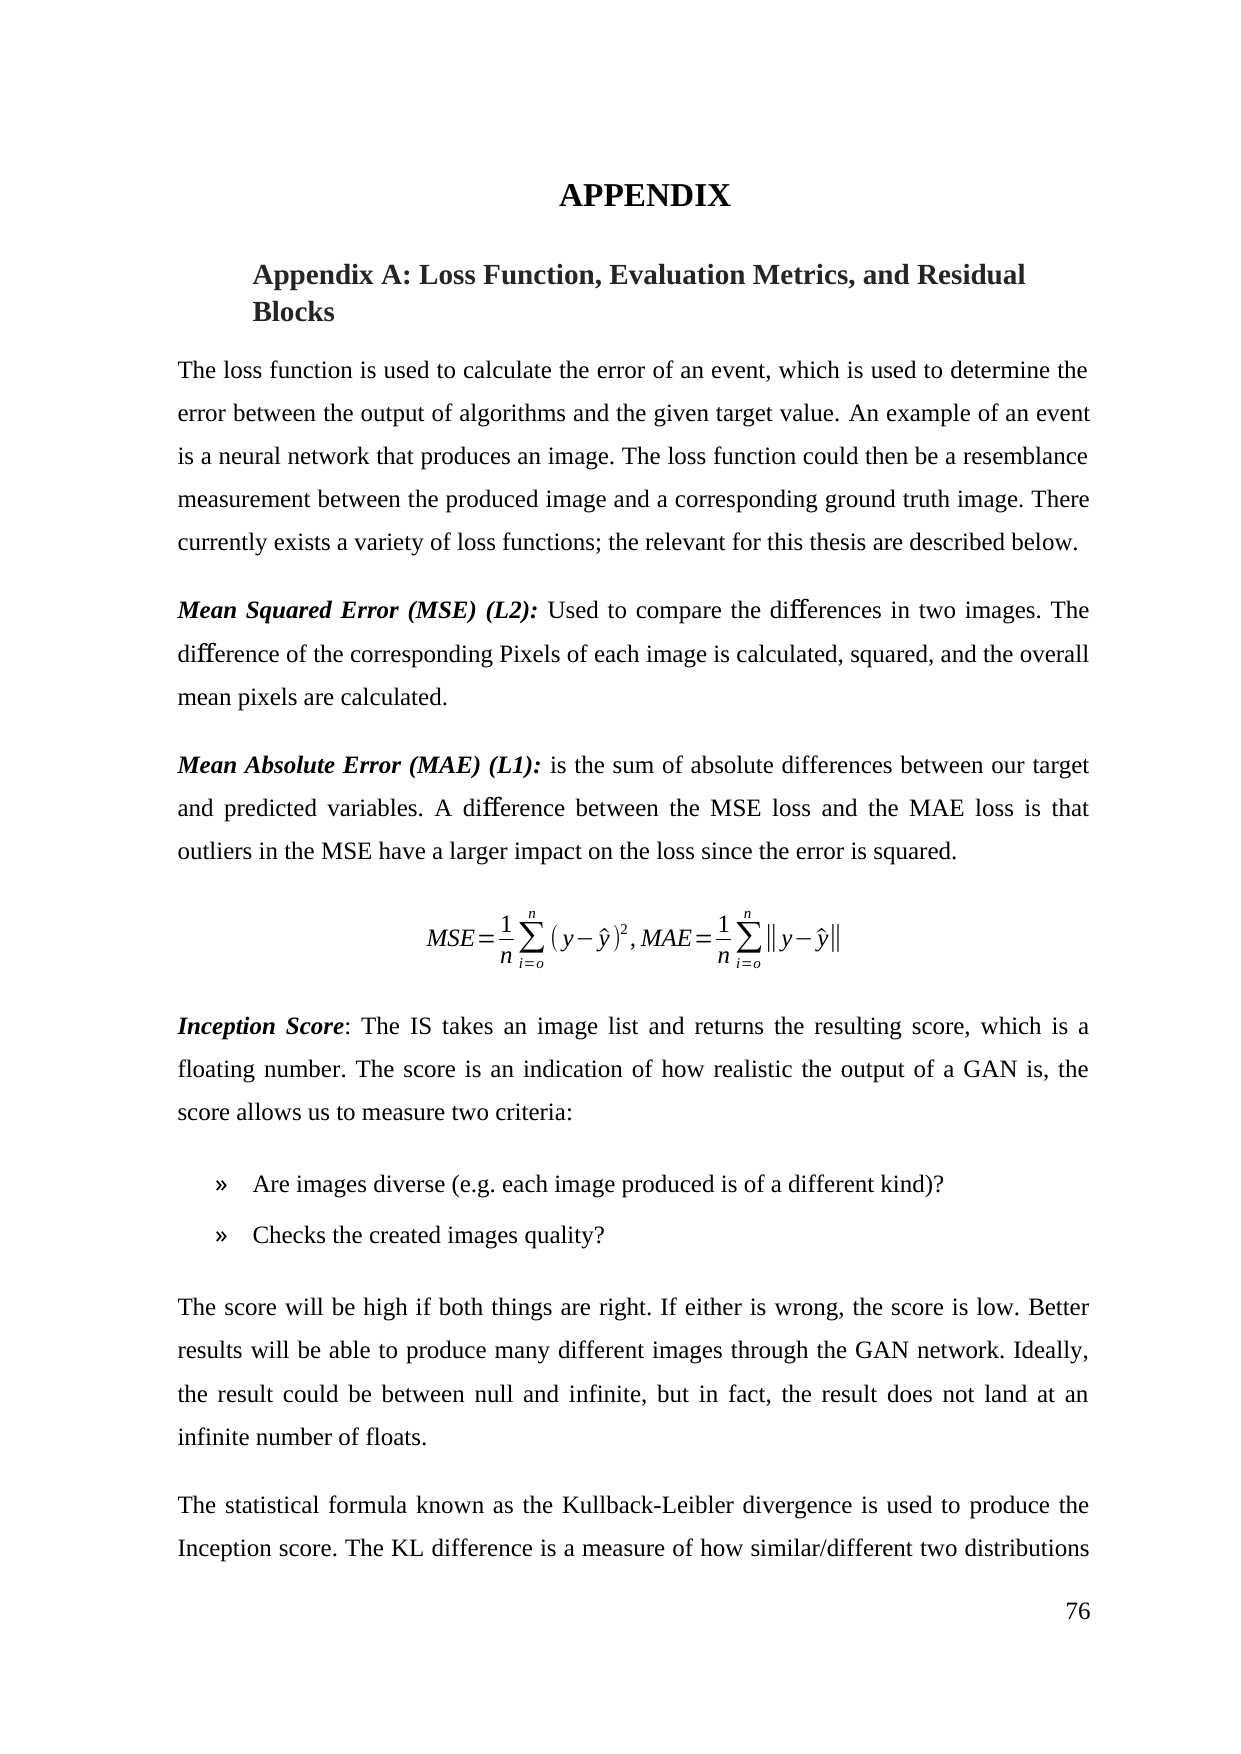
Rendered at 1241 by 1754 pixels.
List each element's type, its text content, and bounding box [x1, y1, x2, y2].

subtitle Appendix [177, 175, 1113, 213]
text Inception Score: The IS takes an image list and returns the resulting score, which is a floating number. The score is an indication of how realistic the output of a GAN is, the score allows us to measure two criteria: [177, 1011, 1090, 1126]
text The loss function is used to calculate the error of an event, which is used to determine the error between the output of algorithms and the given target value. An example of an event is a neural network that produces an image. The loss function could then be a resemblance measurement between the produced image and a corresponding ground truth image. There currently exists a variety of loss functions; the relevant for this thesis are described below. [177, 355, 1090, 556]
subtitle Appendix A: Loss Function, Evaluation Metrics, and Residual Blocks [252, 257, 1090, 327]
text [177, 1490, 1090, 1562]
text The score will be high if both things are right. If either is wrong, the score is low. Better results will be able to produce many different images through the GAN network. Ideally, the result could be between null and infinite, but in fact, the result does not land at an infinite number of floats. [177, 1292, 1090, 1451]
text Mean Absolute Error (MAE) (L1): is the sum of absolute differences between our target and predicted variables. A diﬀerence between the MSE loss and the MAE loss is that outliers in the MSE have a larger impact on the loss since the error is squared. [177, 750, 1090, 865]
list Are images diverse (e.g. each image produced is of a different kind)? [215, 1165, 1090, 1199]
text Mean Squared Error (MSE) (L2): Used to compare the diﬀerences in two images. The diﬀerence of the corresponding Pixels of each image is calculated, squared, and the overall mean pixels are calculated. [177, 596, 1090, 711]
list Checks the created images quality? [215, 1216, 1090, 1250]
